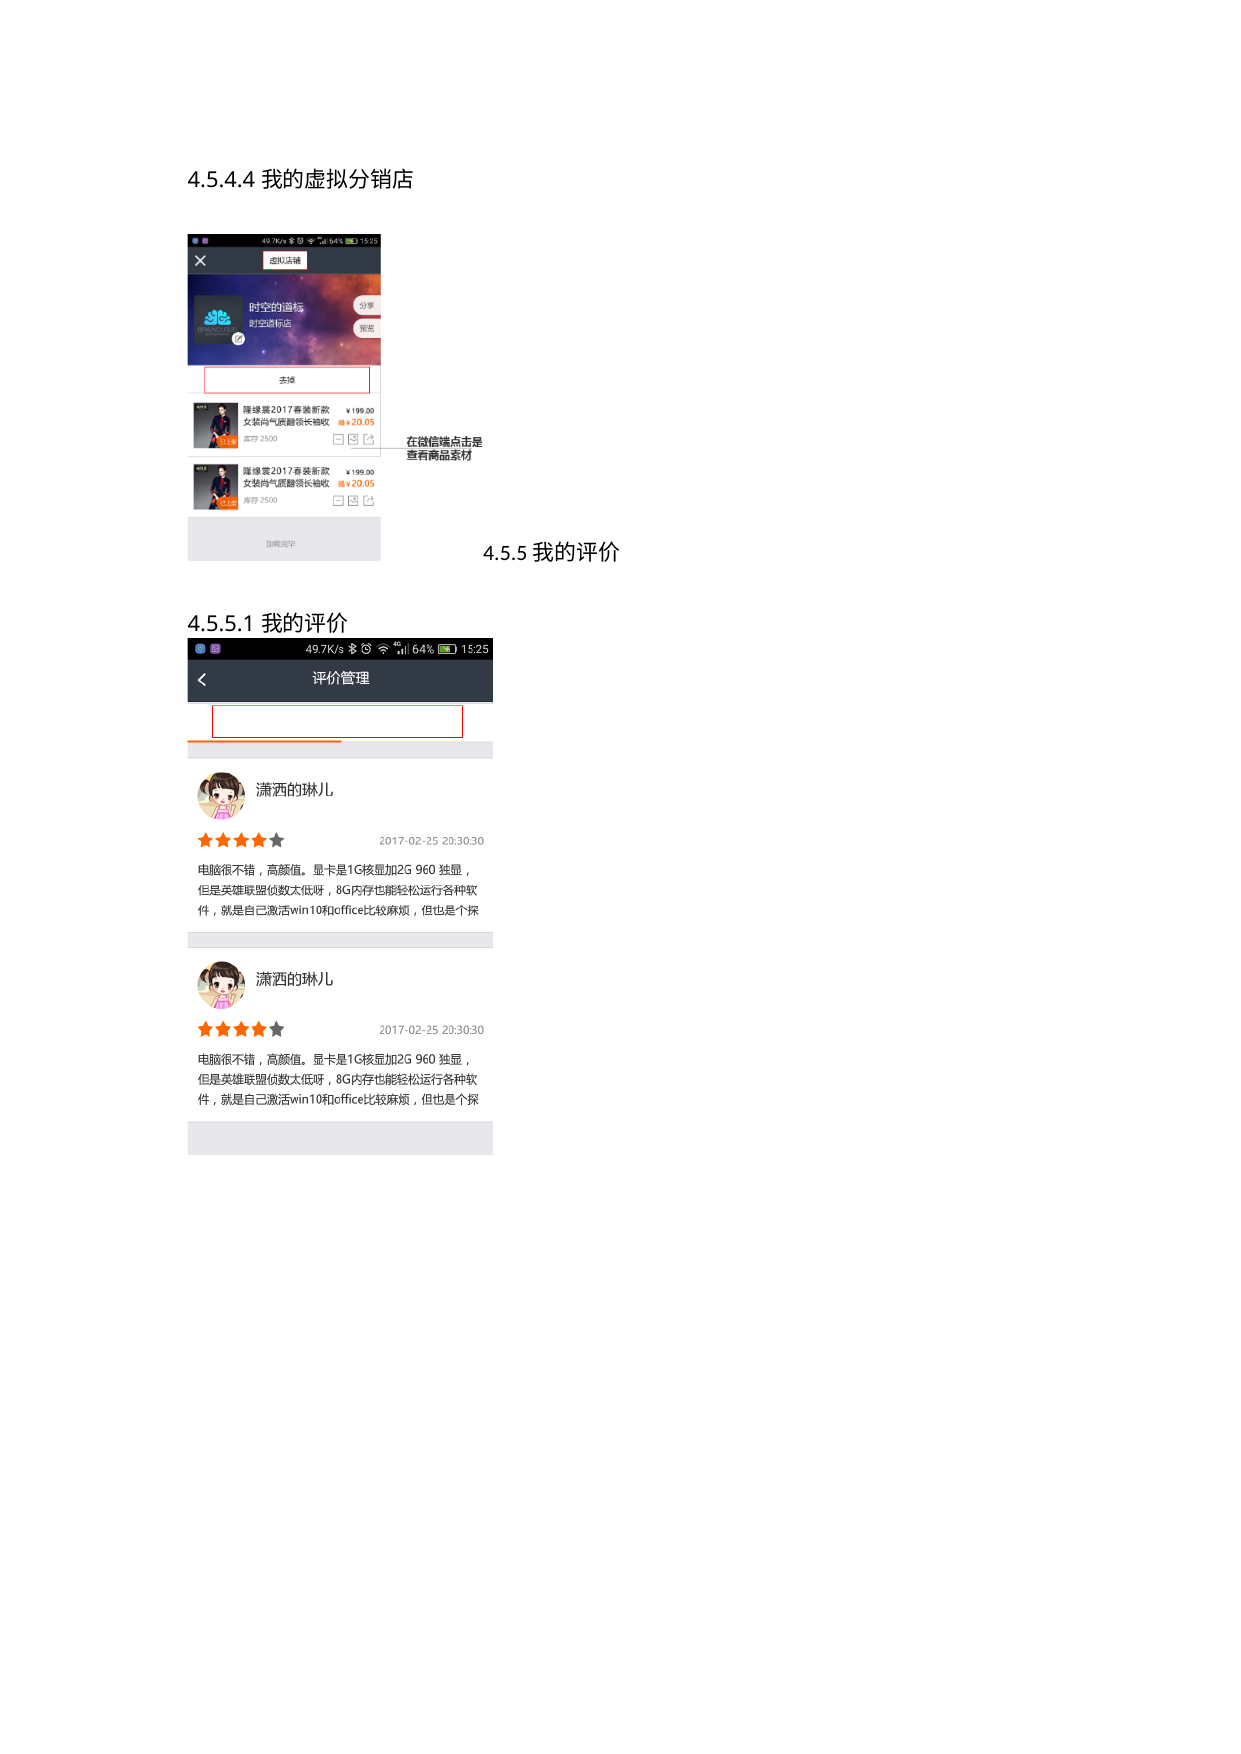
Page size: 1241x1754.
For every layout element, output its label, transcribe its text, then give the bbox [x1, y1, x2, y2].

picture [187, 234, 483, 561]
picture [187, 638, 493, 1155]
subtitle 4.5.4.4 我的虚拟分销店 [187, 162, 1053, 194]
subtitle 4.5.5.1 我的评价 [187, 606, 1053, 639]
